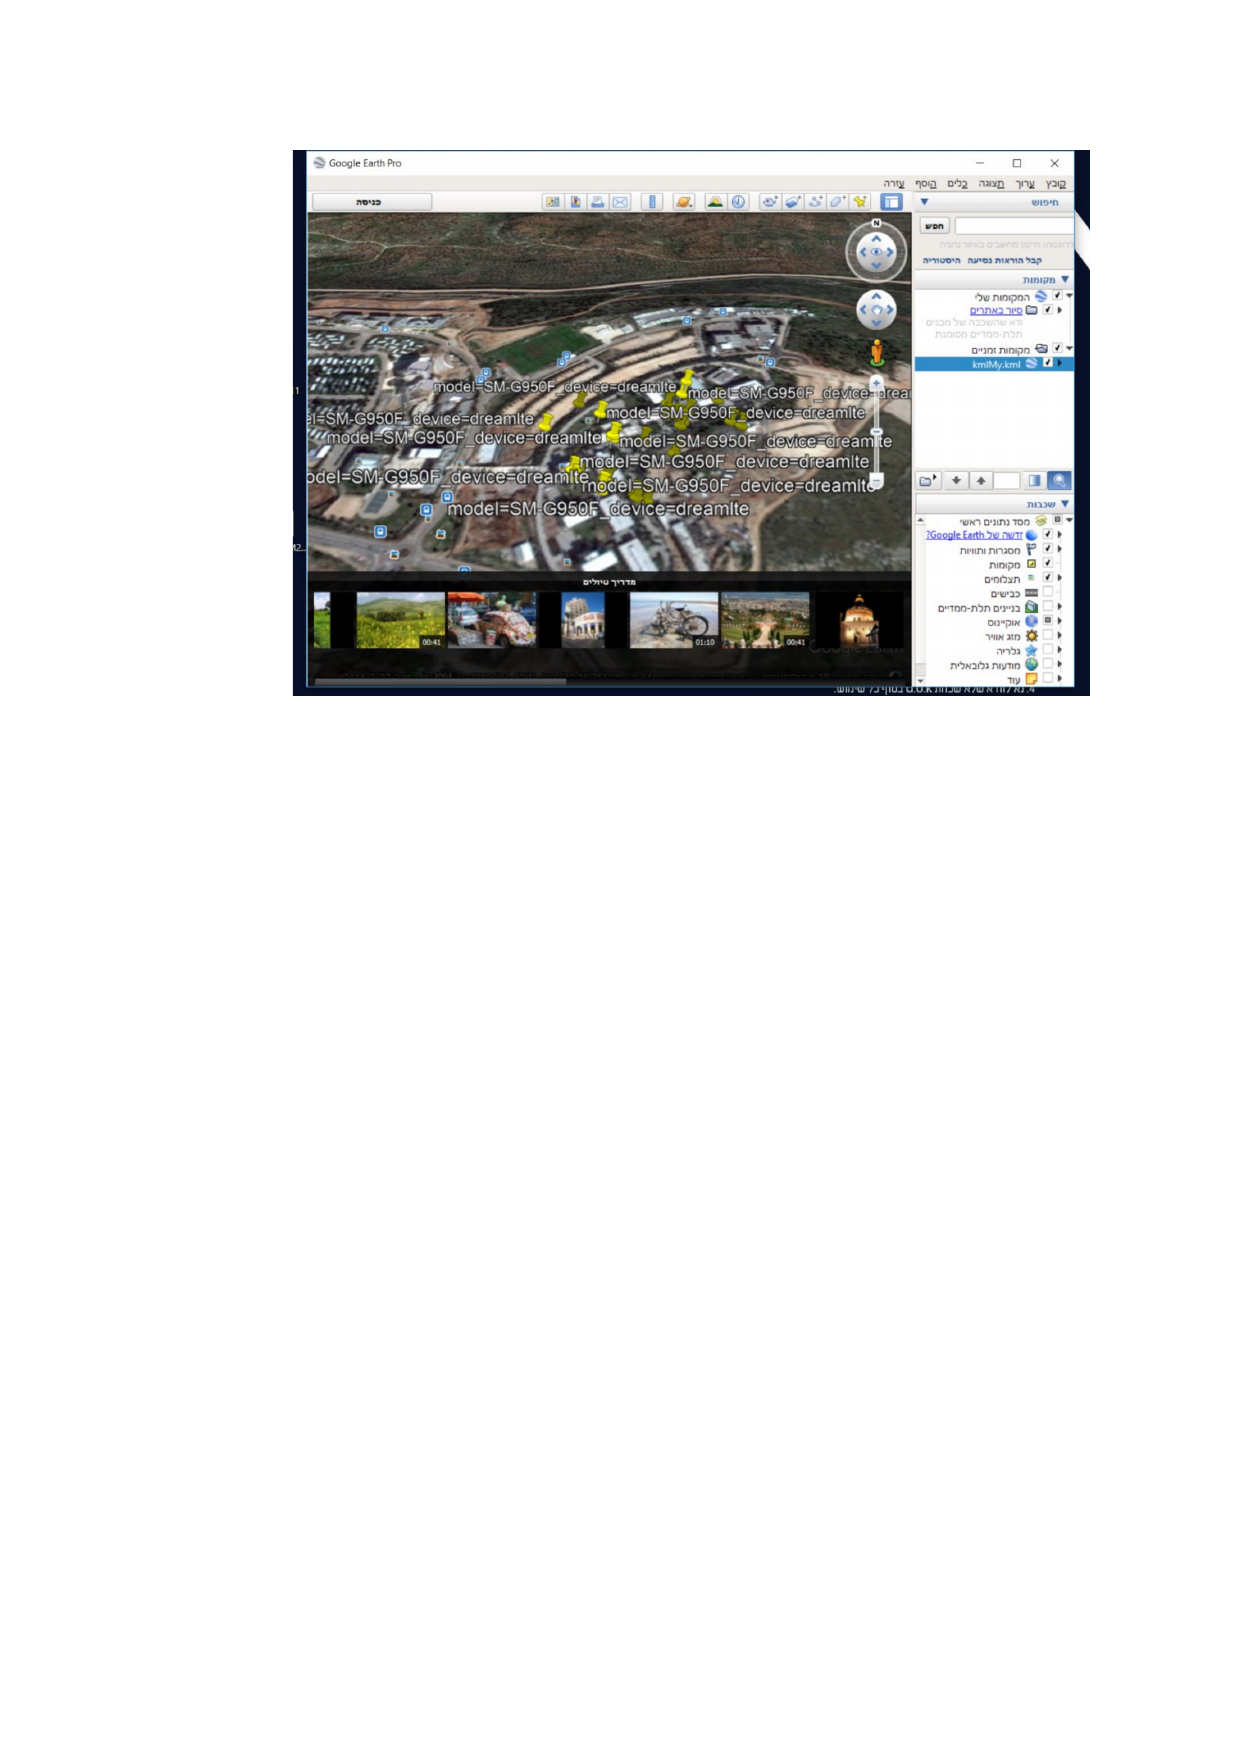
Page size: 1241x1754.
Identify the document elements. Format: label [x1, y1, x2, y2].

picture [292, 150, 1090, 696]
